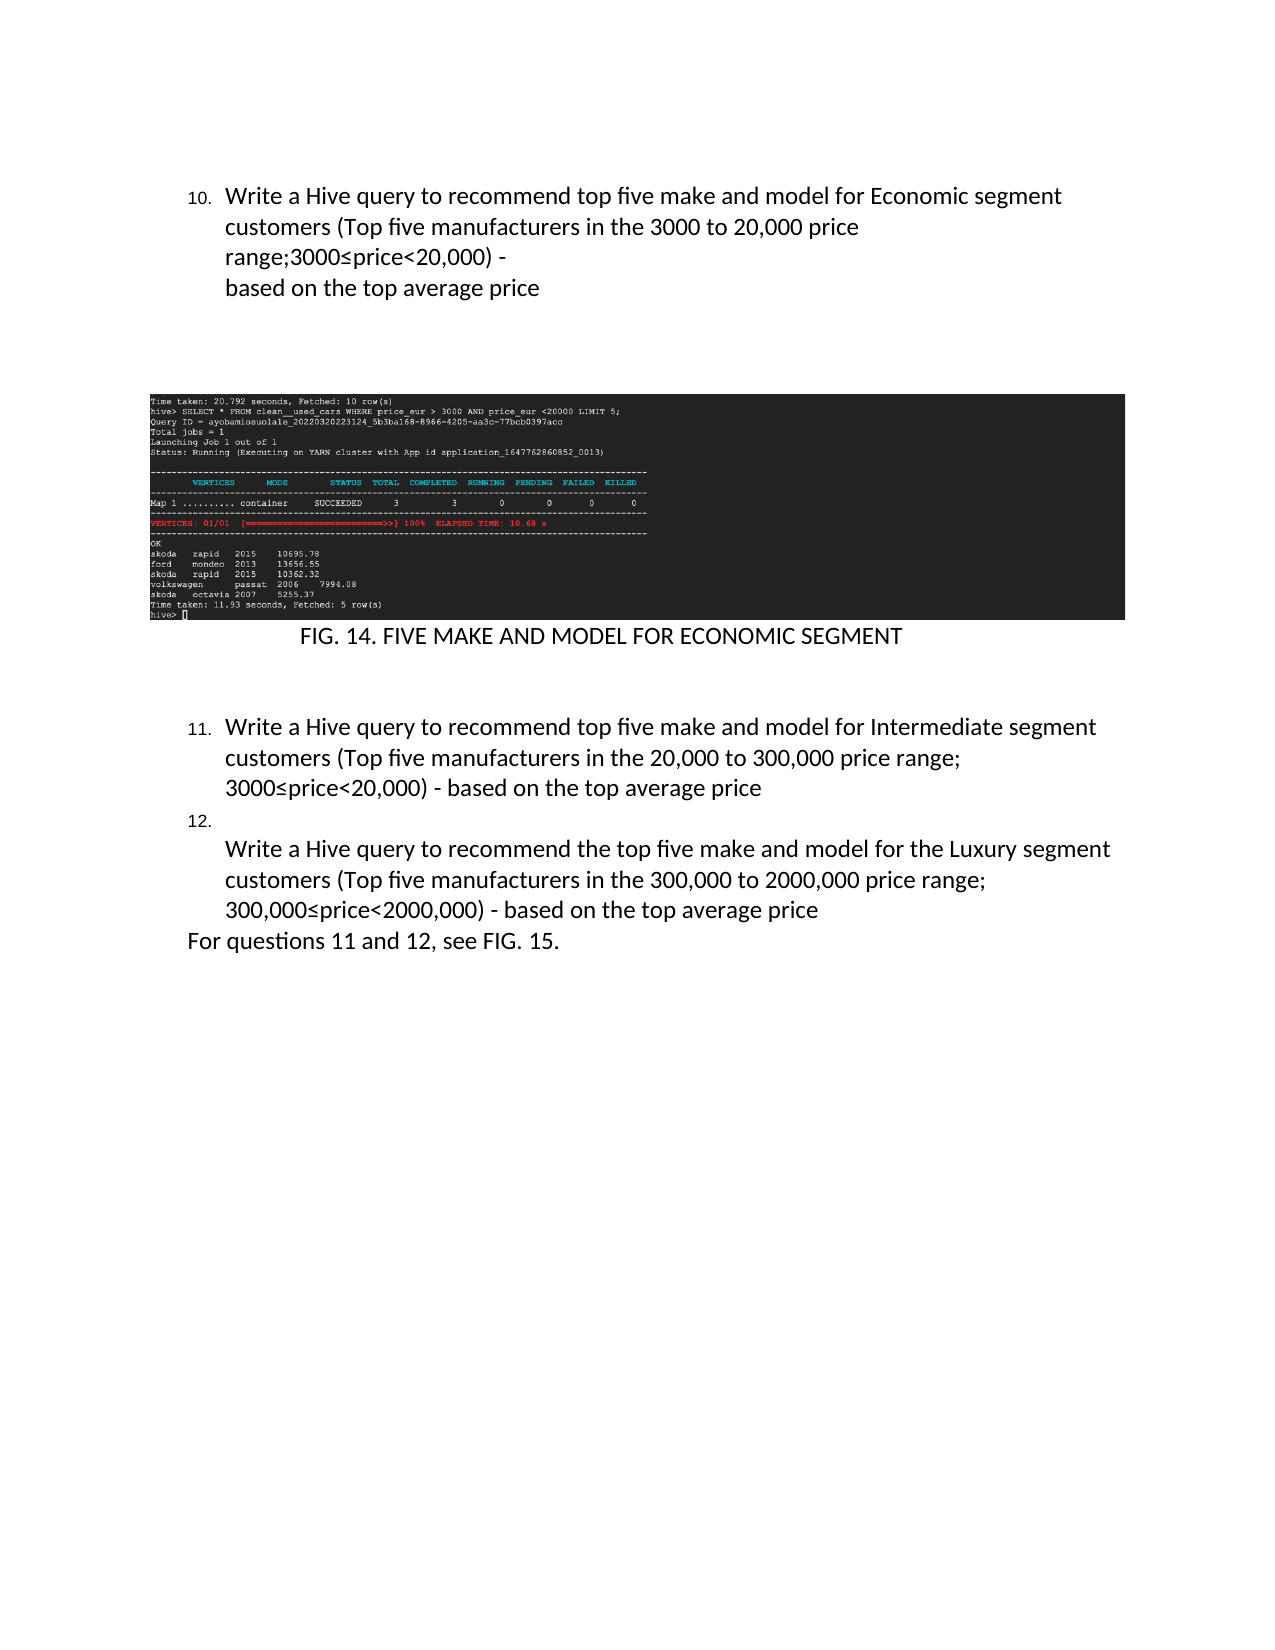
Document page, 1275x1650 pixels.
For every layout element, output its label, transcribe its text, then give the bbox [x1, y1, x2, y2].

list Write a Hive query to recommend top five make and model for Intermediate segment customers (Top five manufacturers in the 20,000 to 300,000 price range; 3000≤price<20,000) - based on the top average price [187, 712, 1125, 803]
text For questions 11 and 12, see FIG. 15. [187, 925, 1125, 956]
text FIG. 14. FIVE MAKE AND MODEL FOR ECONOMIC SEGMENT [225, 620, 1125, 651]
list Write a Hive query to recommend the top five make and model for the Luxury segment customers (Top five manufacturers in the 300,000 to 2000,000 price range; 300,000≤price<2000,000) - based on the top average price [187, 803, 1125, 925]
picture [150, 394, 1125, 620]
list Write a Hive query to recommend top five make and model for Economic segment customers (Top five manufacturers in the 3000 to 20,000 price range;3000≤price<20,000) - based on the top average price [187, 181, 1125, 303]
